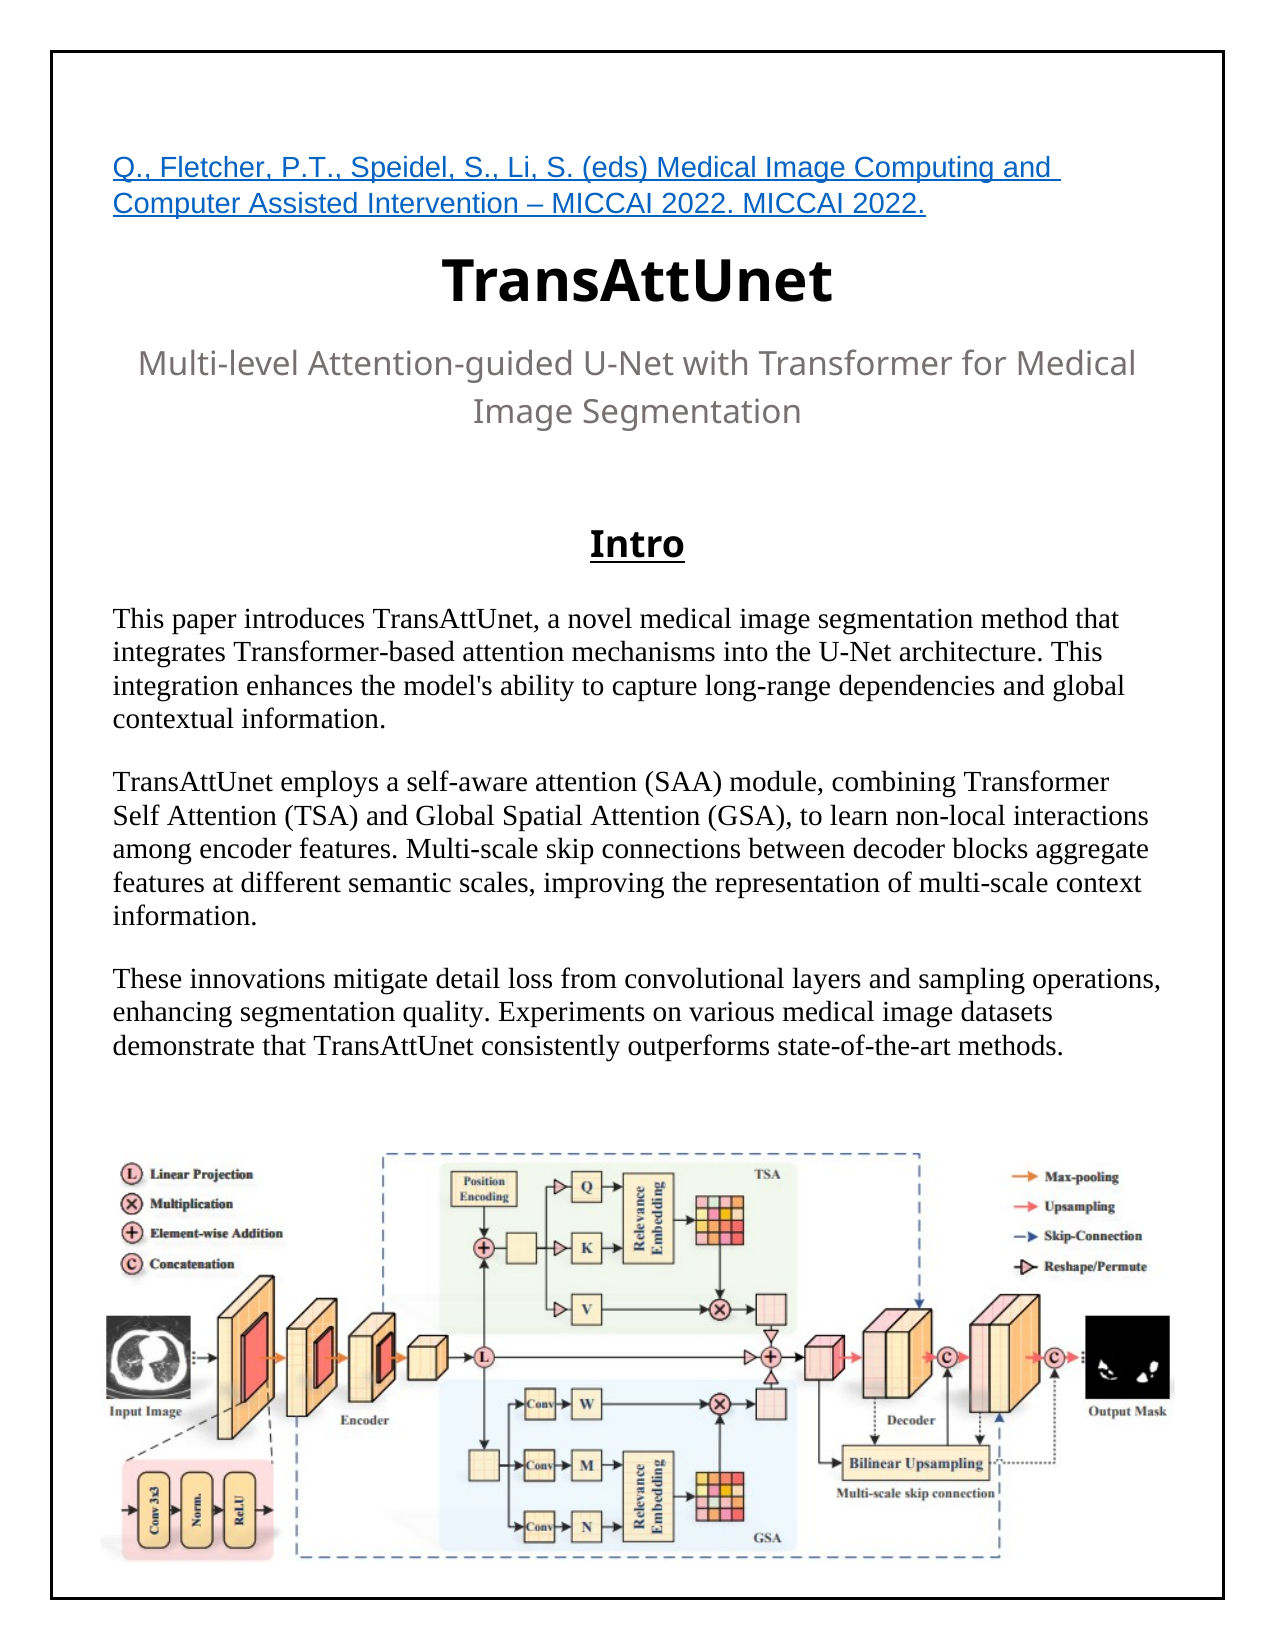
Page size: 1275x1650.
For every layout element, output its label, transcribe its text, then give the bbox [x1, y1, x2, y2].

text TransAttUnet employs a self-aware attention (SAA) module, combining Transformer Self Attention (TSA) and Global Spatial Attention (GSA), to learn non-local interactions among encoder features. Multi-scale skip connections between decoder blocks aggregate features at different semantic scales, improving the representation of multi-scale context information. [112, 836, 1162, 1004]
text This paper introduces TransAttUnet, a novel medical image segmentation method that integrates Transformer-based attention mechanisms into the U-Net architecture. This integration enhances the model's ability to capture long-range dependencies and global contextual information. [112, 673, 1162, 807]
text Xing, Z., Yu, L., Wan, L., Han, T., Zhu, L. (2022). NestedFormer: Nested Modality-Aware Transformer for Brain Tumor Segmentation. In: Wang, L., Dou, Q., Fletcher, P.T., Speidel, S., Li, S. (eds) Medical Image Computing and Computer Assisted Intervention – MICCAI 2022. MICCAI 2022. [112, 150, 1162, 292]
text Multi-level Attention-guided U-Net with Transformer for Medical Image Segmentation [112, 412, 1162, 506]
text These innovations mitigate detail loss from convolutional layers and sampling operations, enhancing segmentation quality. Experiments on various medical image datasets demonstrate that TransAttUnet consistently outperforms state-of-the-art methods. [112, 1033, 1162, 1134]
text Intro [112, 590, 1162, 641]
picture [100, 1224, 1175, 1635]
text TransAttUnet [112, 311, 1162, 391]
